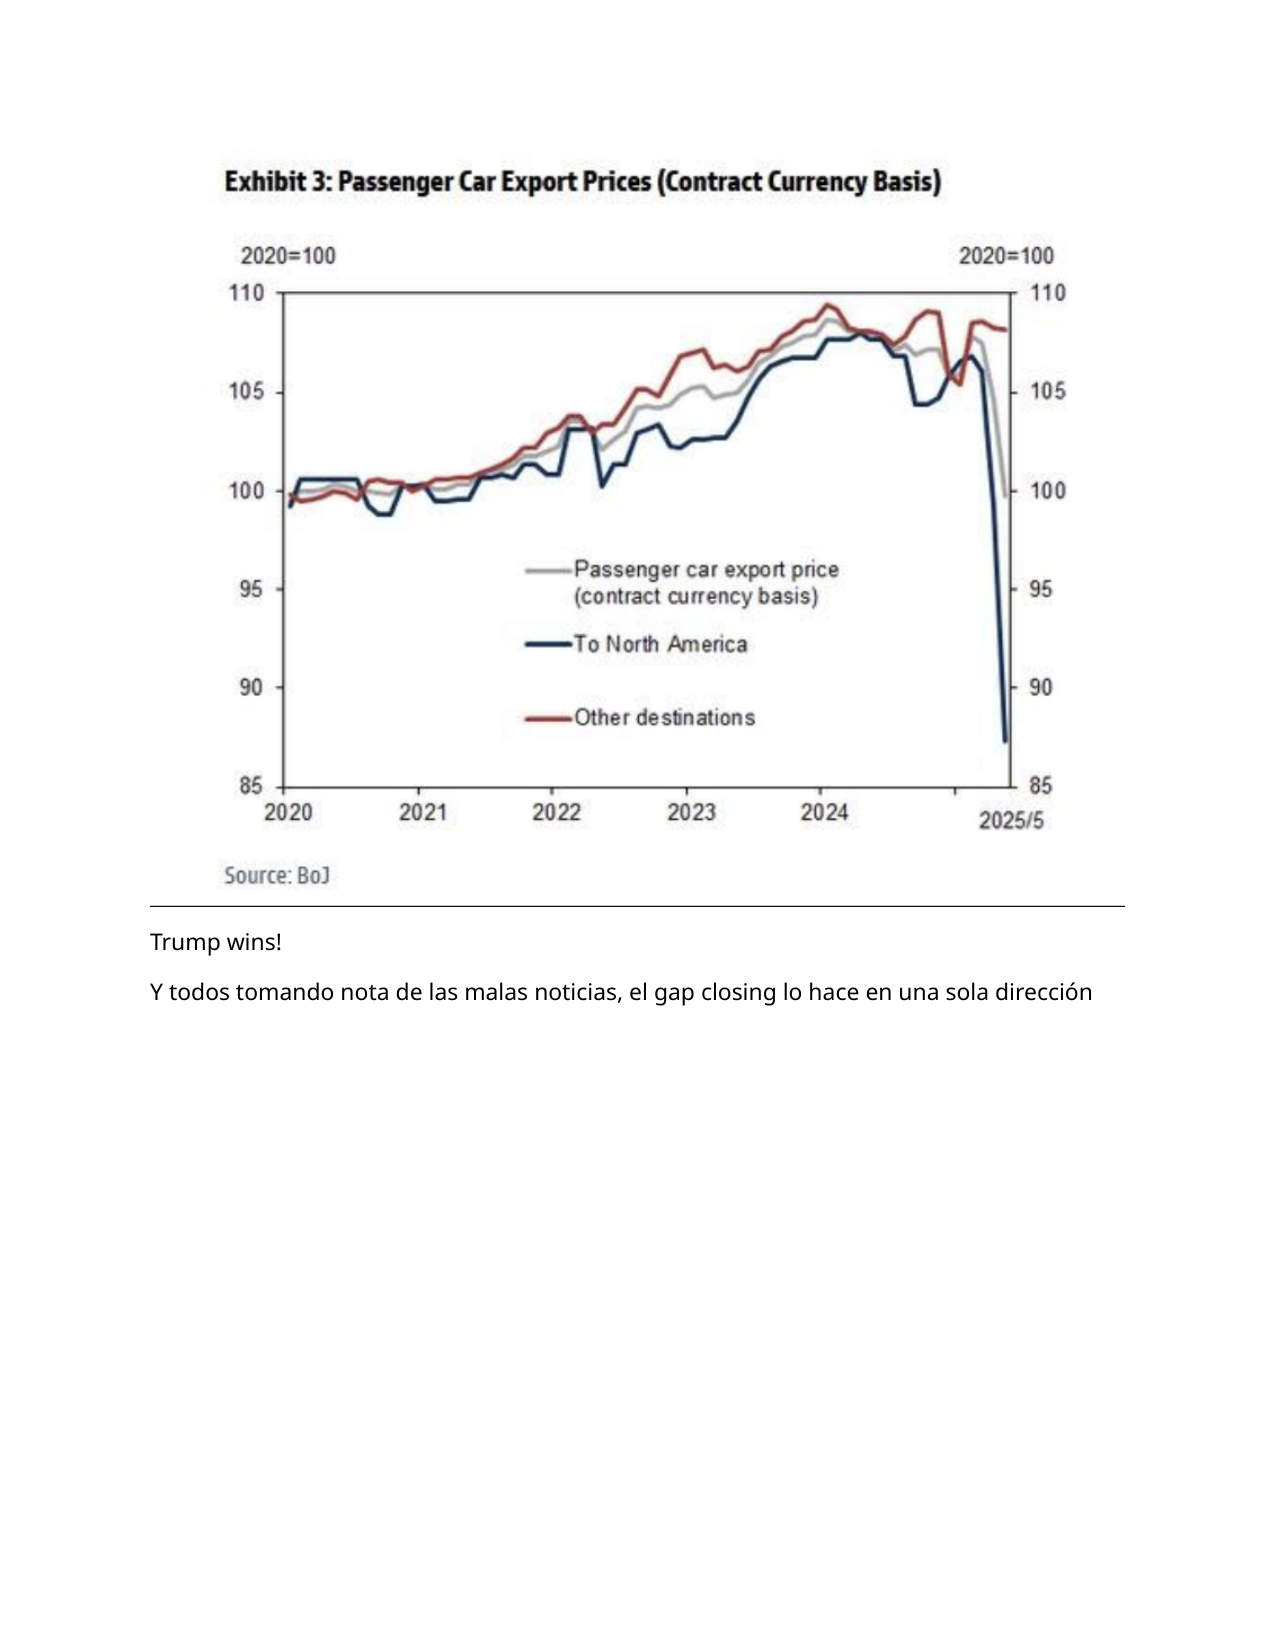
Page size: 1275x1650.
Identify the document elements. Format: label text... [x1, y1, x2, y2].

text Y todos tomando nota de las malas noticias, el gap closing lo hace en una sola dirección [150, 976, 1125, 1007]
text Trump wins! [150, 926, 1125, 957]
picture [150, 150, 1125, 907]
